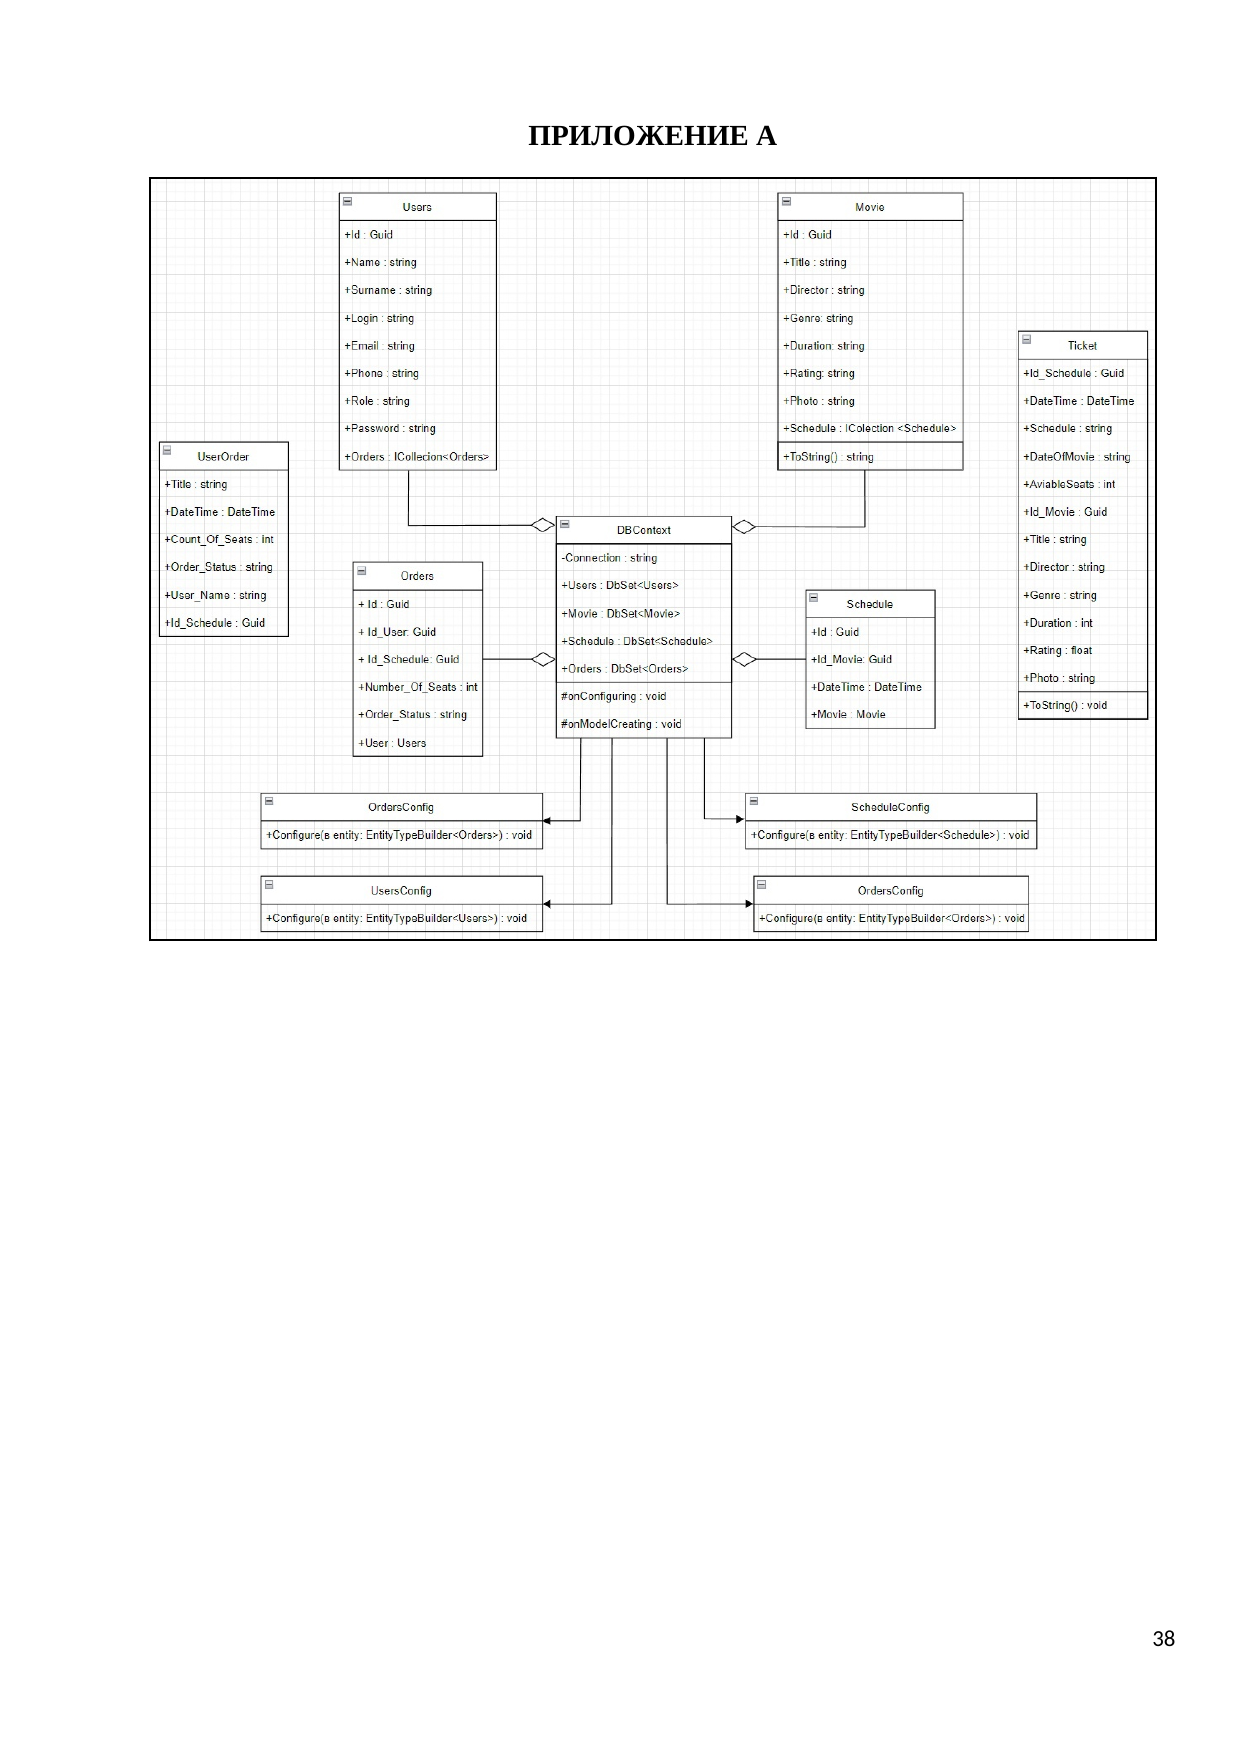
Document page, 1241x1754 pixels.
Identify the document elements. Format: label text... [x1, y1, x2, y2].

subtitle ПРИЛОЖЕНИЕ А [130, 118, 1175, 152]
picture [151, 179, 1155, 939]
